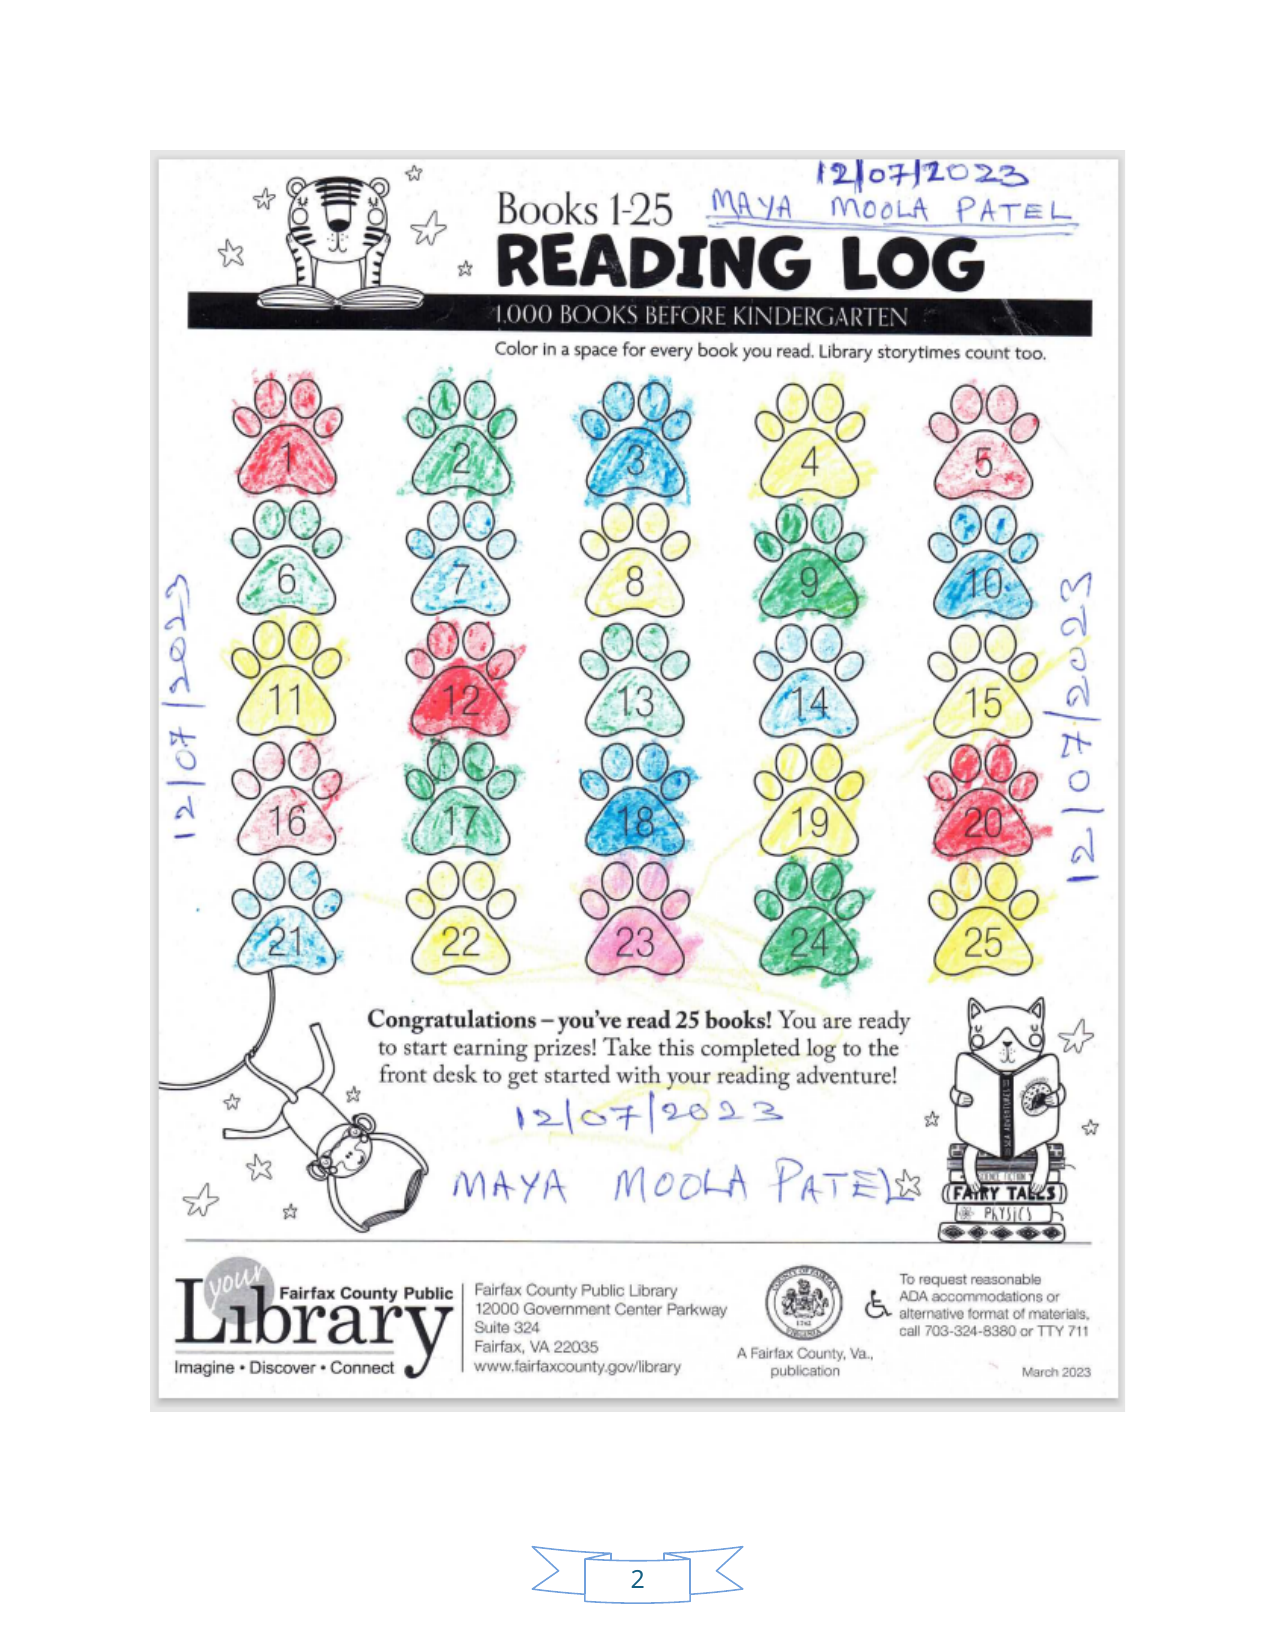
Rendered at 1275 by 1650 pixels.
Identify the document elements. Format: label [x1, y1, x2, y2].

picture [150, 150, 1125, 1412]
